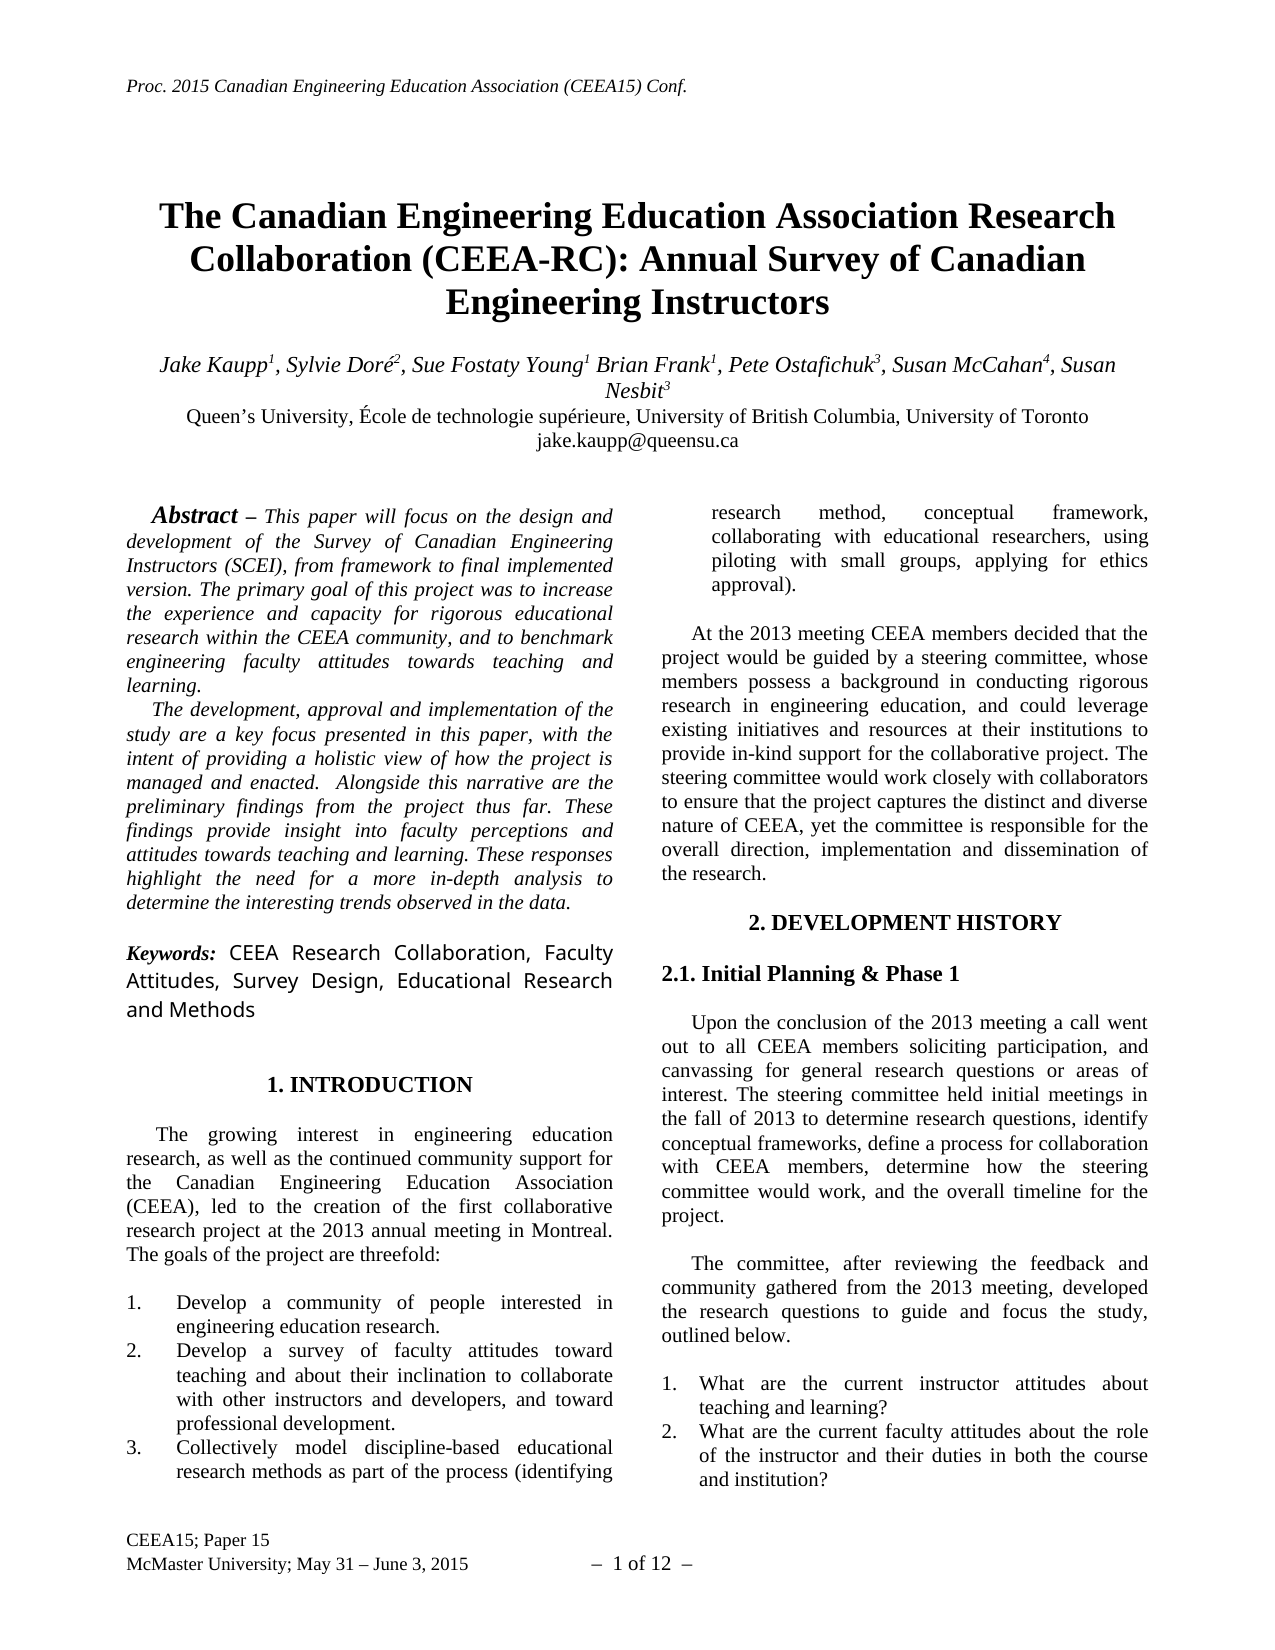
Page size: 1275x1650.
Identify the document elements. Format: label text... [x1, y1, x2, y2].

list Collectively model discipline-based educational research methods as part of the process (identifying research method, conceptual framework, collaborating with educational researchers, using piloting with small groups, applying for ethics approval). [661, 500, 1149, 596]
text 2. DEVELOPMENT HISTORY [661, 909, 1149, 936]
list What are the current faculty attitudes about the role of the instructor and their duties in both the course and institution? [661, 1419, 1149, 1491]
list Develop a survey of faculty attitudes toward teaching and about their inclination to collaborate with other instructors and developers, and toward professional development. [126, 1338, 613, 1435]
text Jake Kaupp1, Sylvie Doré2, Sue Fostaty Young1 Brian Frank1, Pete Ostafichuk3, Susan McCahan4, Susan Nesbit3 [126, 351, 1149, 404]
list Develop a community of people interested in engineering education research. [126, 1290, 613, 1338]
text 1. INTRODUCTION [126, 1071, 613, 1098]
text Queen’s University, École de technologie supérieure, University of British Columbia, University of Toronto [126, 404, 1149, 428]
text At the 2013 meeting CEEA members decided that the project would be guided by a steering committee, whose members possess a background in conducting rigorous research in engineering education, and could leverage existing initiatives and resources at their institutions to provide in-kind support for the collaborative project. The steering committee would work closely with collaborators to ensure that the project captures the distinct and diverse nature of CEEA, yet the committee is responsible for the overall direction, implementation and dissemination of the research. [661, 621, 1149, 885]
text Abstract – This paper will focus on the design and development of the Survey of Canadian Engineering Instructors (SCEI), from framework to final implemented version. The primary goal of this project was to increase the experience and capacity for rigorous educational research within the CEEA community, and to benchmark engineering faculty attitudes towards teaching and learning. [126, 500, 613, 697]
text Keywords: CEEA Research Collaboration, Faculty Attitudes, Survey Design, Educational Research and Methods [126, 938, 613, 1023]
text The growing interest in engineering education research, as well as the continued community support for the Canadian Engineering Education Association (CEEA), led to the creation of the first collaborative research project at the 2013 annual meeting in Montreal. The goals of the project are threefold: [126, 1122, 613, 1266]
text The Canadian Engineering Education Association Research Collaboration (CEEA-RC): Annual Survey of Canadian Engineering Instructors [126, 193, 1149, 322]
text 2.1. Initial Planning & Phase 1 [661, 960, 1149, 986]
list Collectively model discipline-based educational research methods as part of the process (identifying research method, conceptual framework, collaborating with educational researchers, using piloting with small groups, applying for ethics approval). [126, 1435, 613, 1483]
text Upon the conclusion of the 2013 meeting a call went out to all CEEA members soliciting participation, and canvassing for general research questions or areas of interest. The steering committee held initial meetings in the fall of 2013 to determine research questions, identify conceptual frameworks, define a process for collaboration with CEEA members, determine how the steering committee would work, and the overall timeline for the project. [661, 1010, 1149, 1227]
list What are the current instructor attitudes about teaching and learning? [661, 1371, 1149, 1419]
text jake.kaupp@queensu.ca [126, 428, 1149, 452]
text The committee, after reviewing the feedback and community gathered from the 2013 meeting, developed the research questions to guide and focus the study, outlined below. [661, 1251, 1149, 1347]
text The development, approval and implementation of the study are a key focus presented in this paper, with the intent of providing a holistic view of how the project is managed and enacted. Alongside this narrative are the preliminary findings from the project thus far. These findings provide insight into faculty perceptions and attitudes towards teaching and learning. These responses highlight the need for a more in-depth analysis to determine the interesting trends observed in the data. [126, 697, 613, 914]
